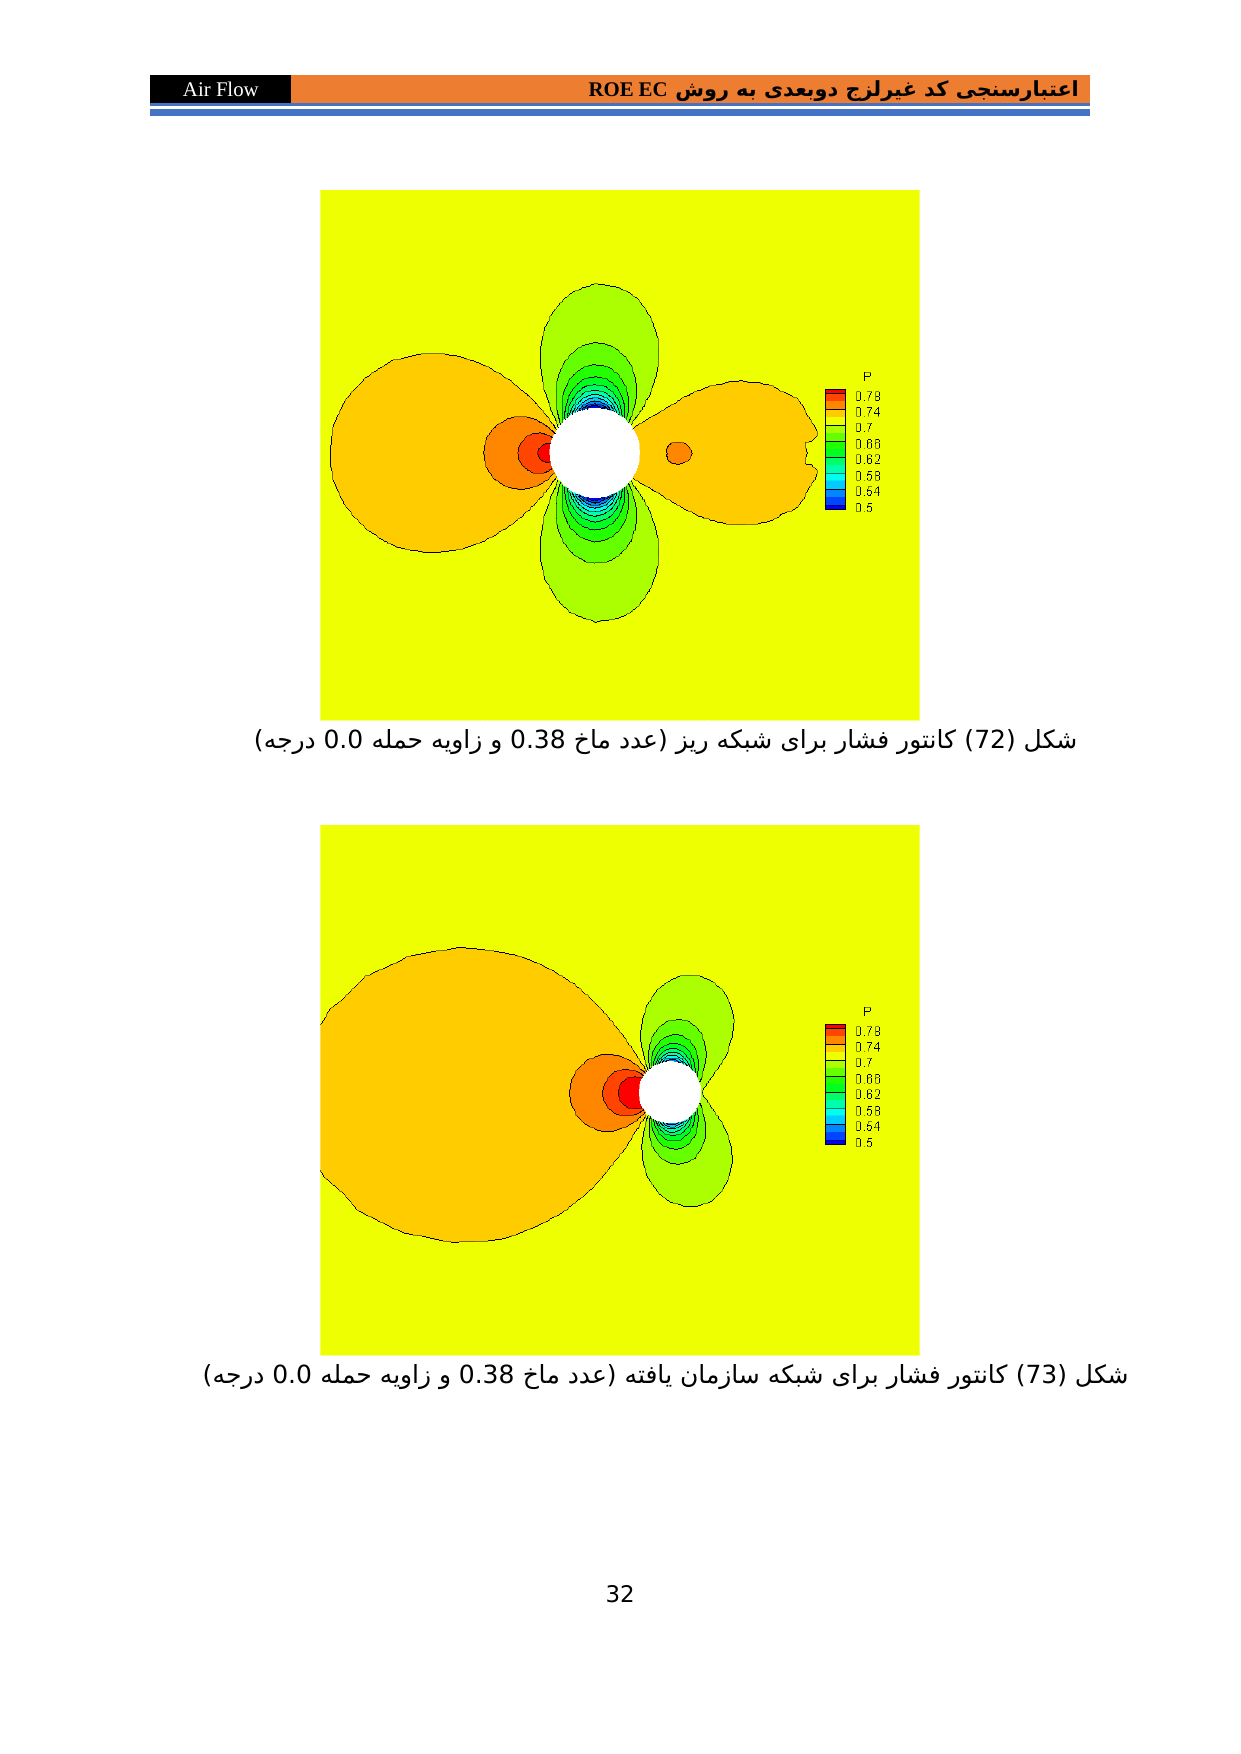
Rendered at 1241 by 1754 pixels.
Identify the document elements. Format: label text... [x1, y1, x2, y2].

picture [320, 189, 920, 721]
text کانتور فشار برای شبکه سازمان یافته (عدد ماخ 0.38 و زاویه حمله 0.0 درجه) [150, 1360, 1060, 1389]
picture [320, 824, 920, 1356]
text کانتور فشار برای شبکه ریز (عدد ماخ 0.38 و زاویه حمله 0.0 درجه) [150, 725, 1060, 754]
